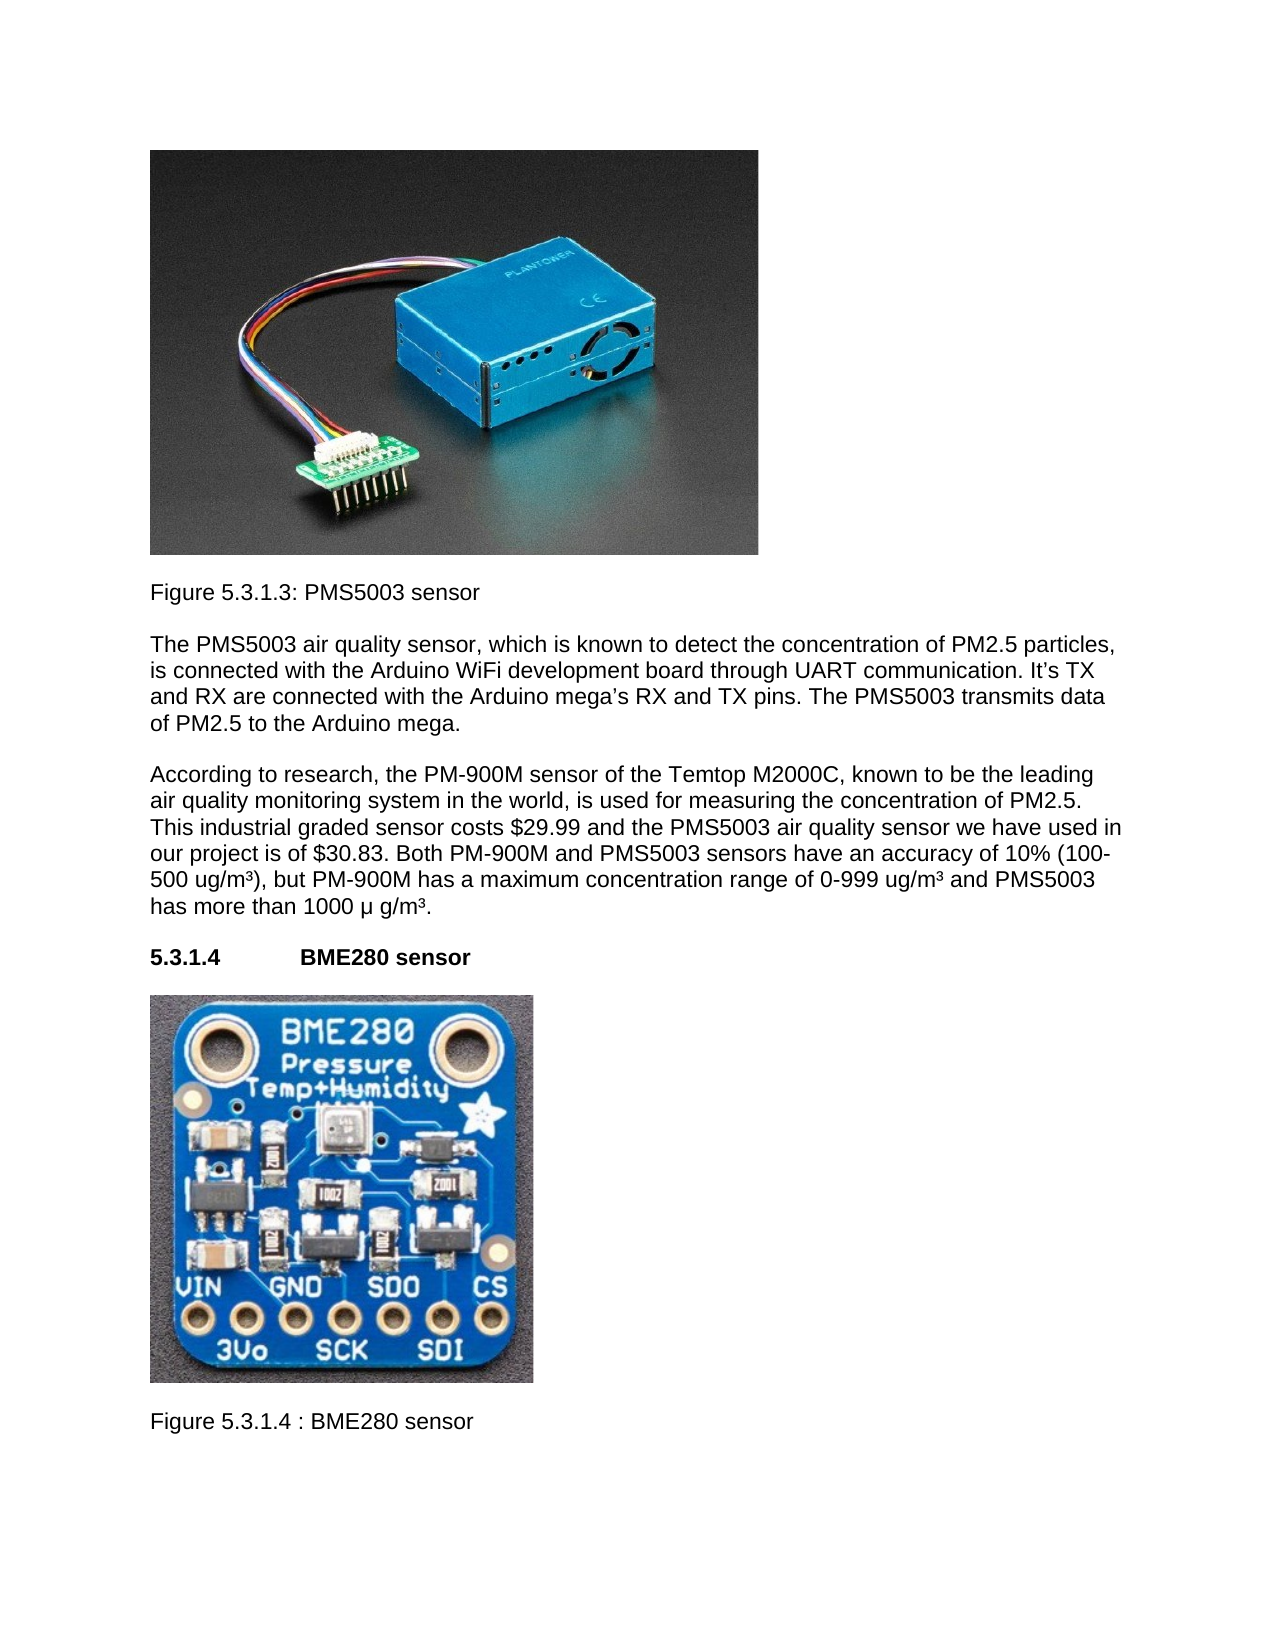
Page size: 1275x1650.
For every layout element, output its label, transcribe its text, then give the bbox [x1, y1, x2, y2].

picture [150, 995, 534, 1383]
text According to research, the PM-900M sensor of the Temtop M2000C, known to be the leading air quality monitoring system in the world, is used for measuring the concentration of PM2.5. This industrial graded sensor costs $29.99 and the PMS5003 air quality sensor we have used in our project is of $30.83. Both PM-900M and PMS5003 sensors have an accuracy of 10% (100-500 ug/m³), but PM-900M has a maximum concentration range of 0-999 ug/m³ and PMS5003 has more than 1000 μ g/m³. [150, 761, 1125, 919]
text Figure 5.3.1.3: PMS5003 sensor [150, 579, 1125, 606]
text The PMS5003 air quality sensor, which is known to detect the concentration of PM2.5 particles, is connected with the Arduino WiFi development board through UART communication. It’s TX and RX are connected with the Arduino mega’s RX and TX pins. The PMS5003 transmits data of PM2.5 to the Arduino mega. [150, 631, 1125, 736]
text 5.3.1.4 BME280 sensor [150, 944, 1125, 970]
picture [150, 150, 759, 555]
text Figure 5.3.1.4 : BME280 sensor [150, 1408, 1125, 1434]
